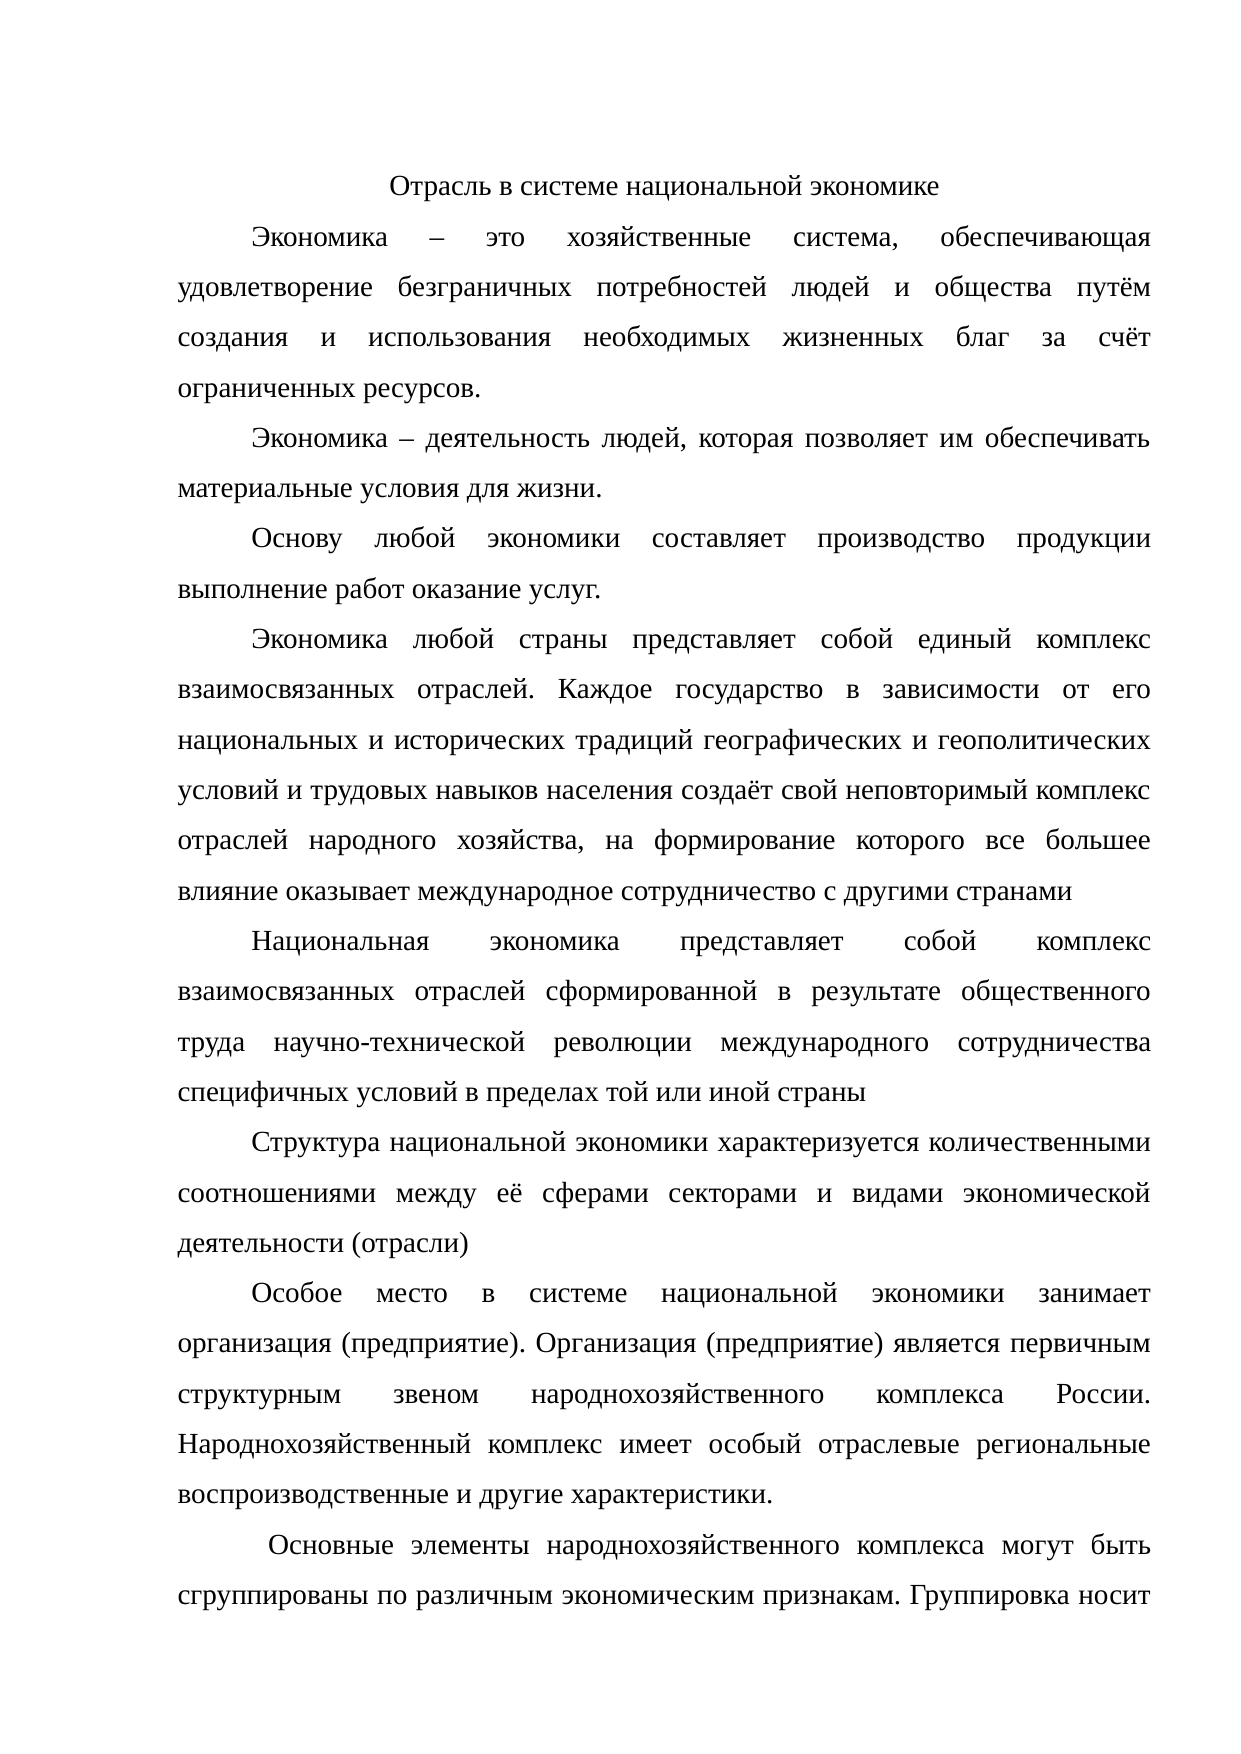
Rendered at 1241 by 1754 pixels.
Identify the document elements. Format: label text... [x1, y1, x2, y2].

text Экономика – деятельность людей, которая позволяет им обеспечивать материальные условия для жизни. [177, 420, 1152, 504]
text Особое место в системе национальной экономики занимает организация (предприятие). Организация (предприятие) является первичным структурным звеном народнохозяйственного комплекса России. Народнохозяйственный комплекс имеет особый отраслевые региональные воспроизводственные и другие характеристики. [177, 1275, 1152, 1510]
text Отрасль в системе национальной экономике [177, 168, 1152, 202]
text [177, 1527, 1152, 1611]
text Структура национальной экономики характеризуется количественными соотношениями между её сферами секторами и видами экономической деятельности (отрасли) [177, 1124, 1152, 1258]
text Экономика любой страны представляет собой единый комплекс взаимосвязанных отраслей. Каждое государство в зависимости от его национальных и исторических традиций географических и геополитических условий и трудовых навыков населения создаёт свой неповторимый комплекс отраслей народного хозяйства, на формирование которого все большее влияние оказывает международное сотрудничество с другими странами [177, 621, 1152, 906]
text Основу любой экономики составляет производство продукции выполнение работ оказание услуг. [177, 521, 1152, 604]
text Экономика – это хозяйственные система, обеспечивающая удовлетворение безграничных потребностей людей и общества путём создания и использования необходимых жизненных благ за счёт ограниченных ресурсов. [177, 219, 1152, 403]
text Национальная экономика представляет собой комплекс взаимосвязанных отраслей сформированной в результате общественного труда научно-технической революции международного сотрудничества специфичных условий в пределах той или иной страны [177, 923, 1152, 1108]
